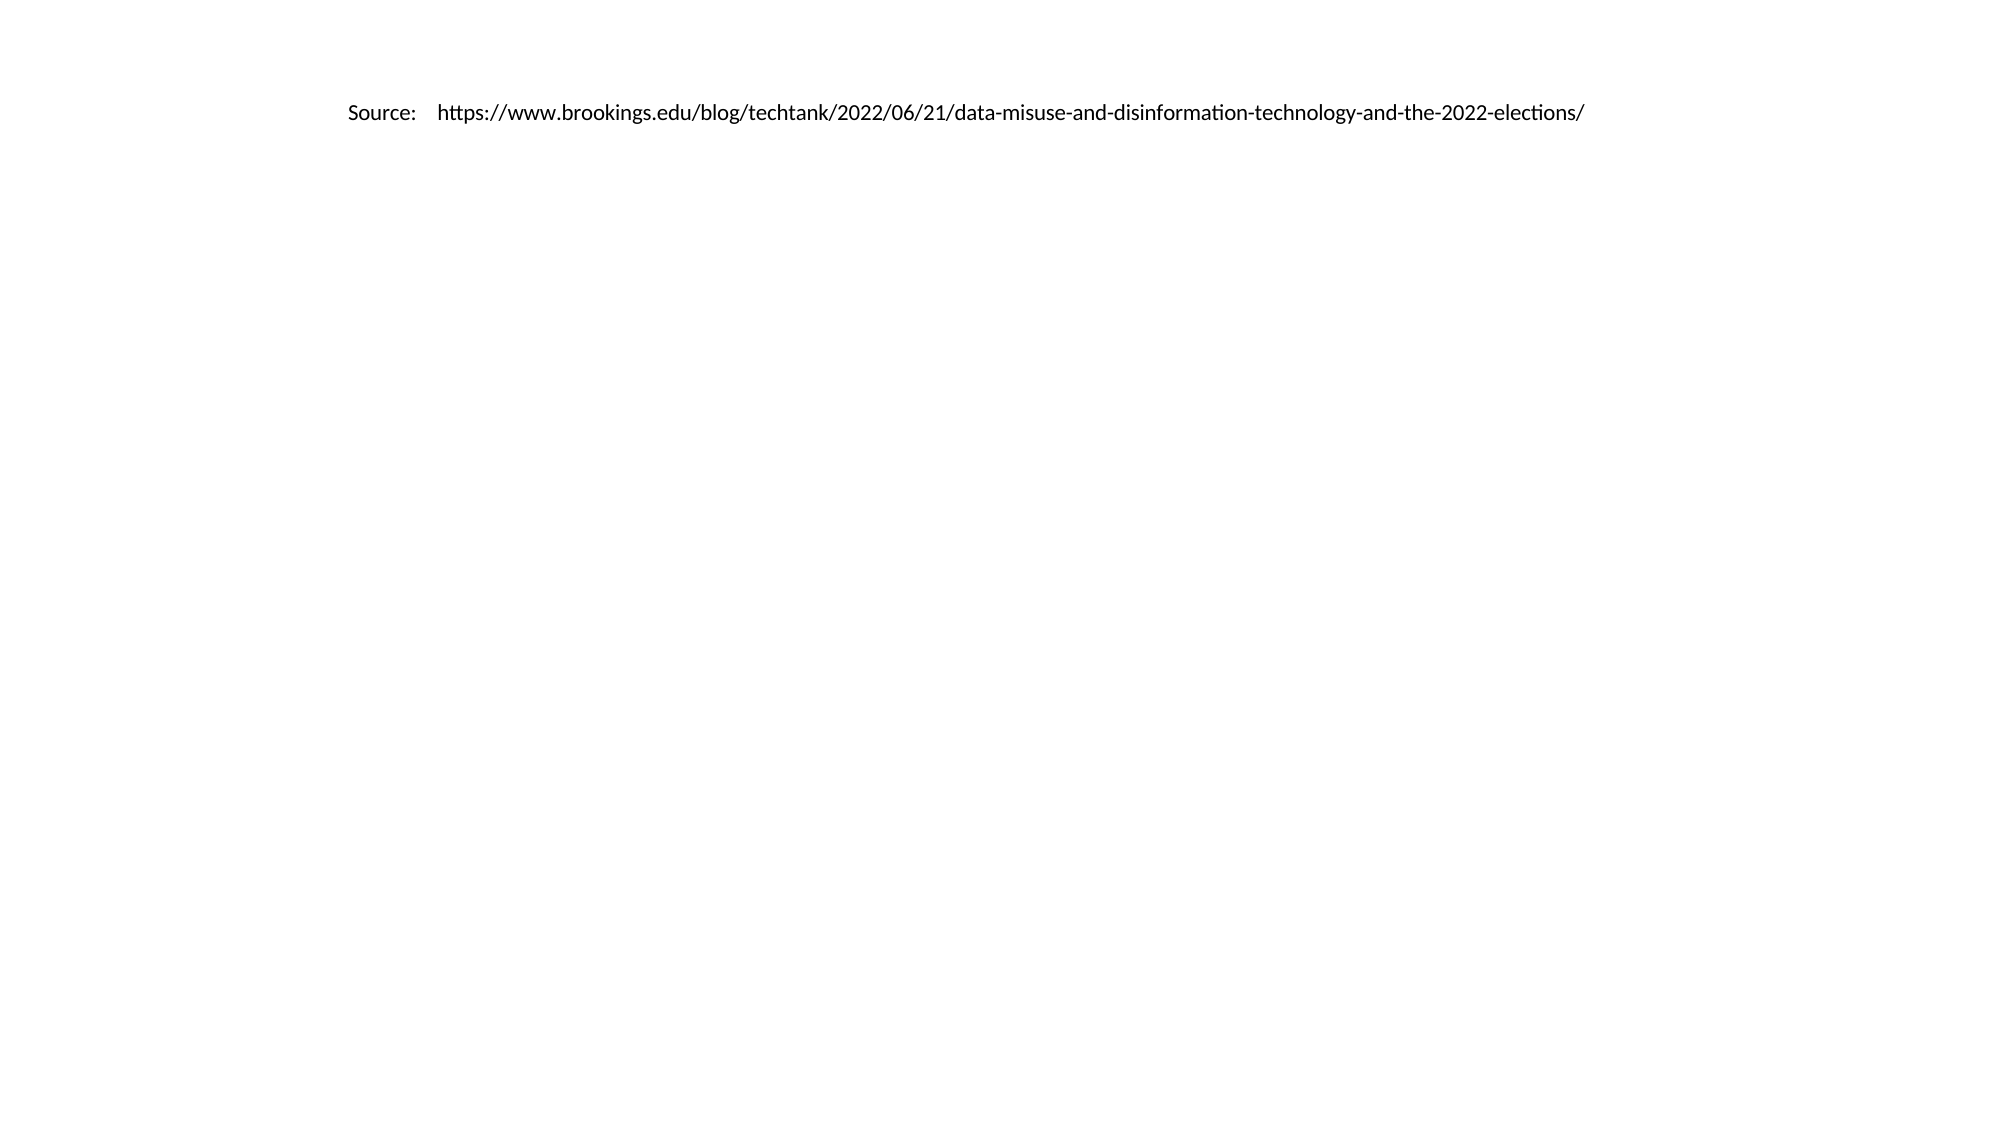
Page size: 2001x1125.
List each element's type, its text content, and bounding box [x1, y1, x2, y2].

text Source: https://www.brookings.edu/blog/techtank/2022/06/21/data-misuse-and-disinformation-technology-and-the-2022-elections/ [348, 98, 2000, 126]
